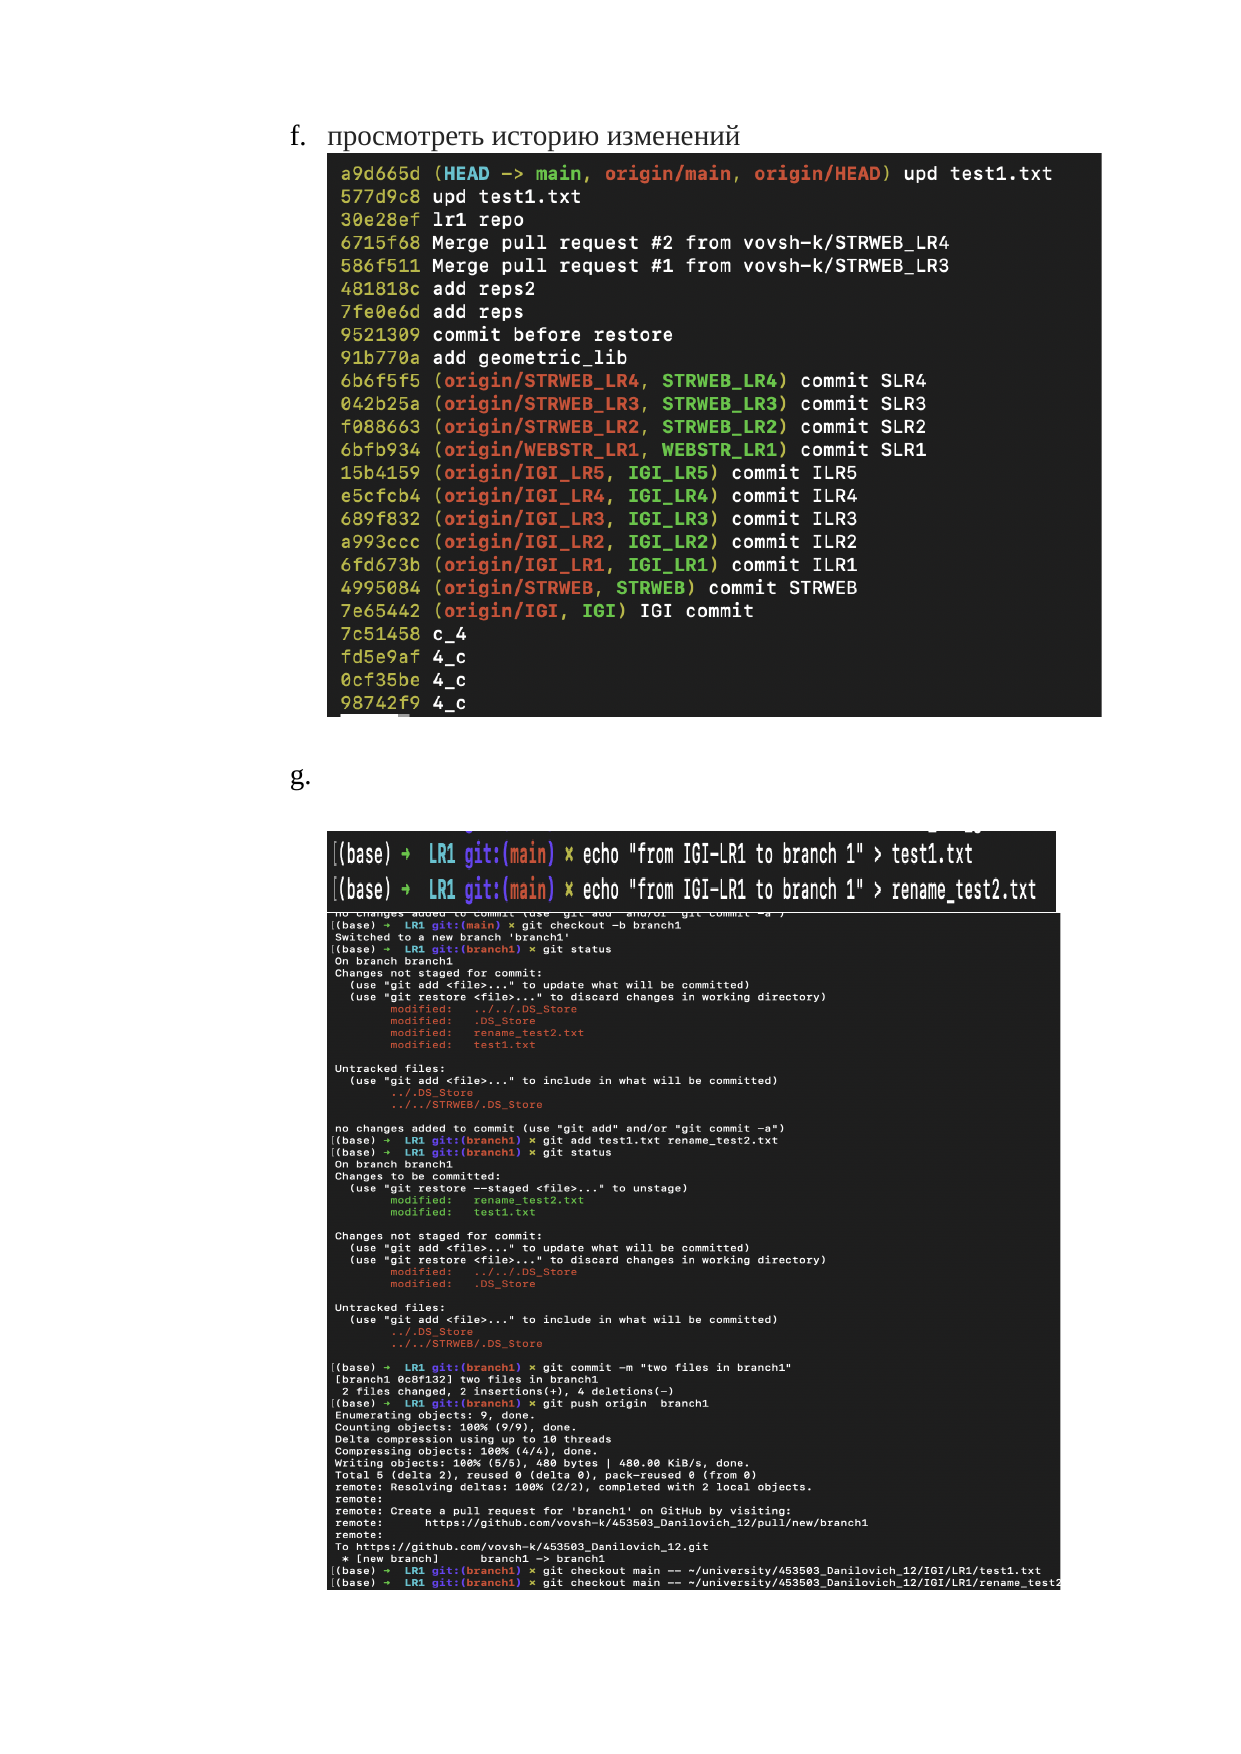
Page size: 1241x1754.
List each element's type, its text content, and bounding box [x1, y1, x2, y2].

picture [327, 153, 1102, 717]
picture [327, 913, 1061, 1590]
picture [327, 831, 1056, 912]
